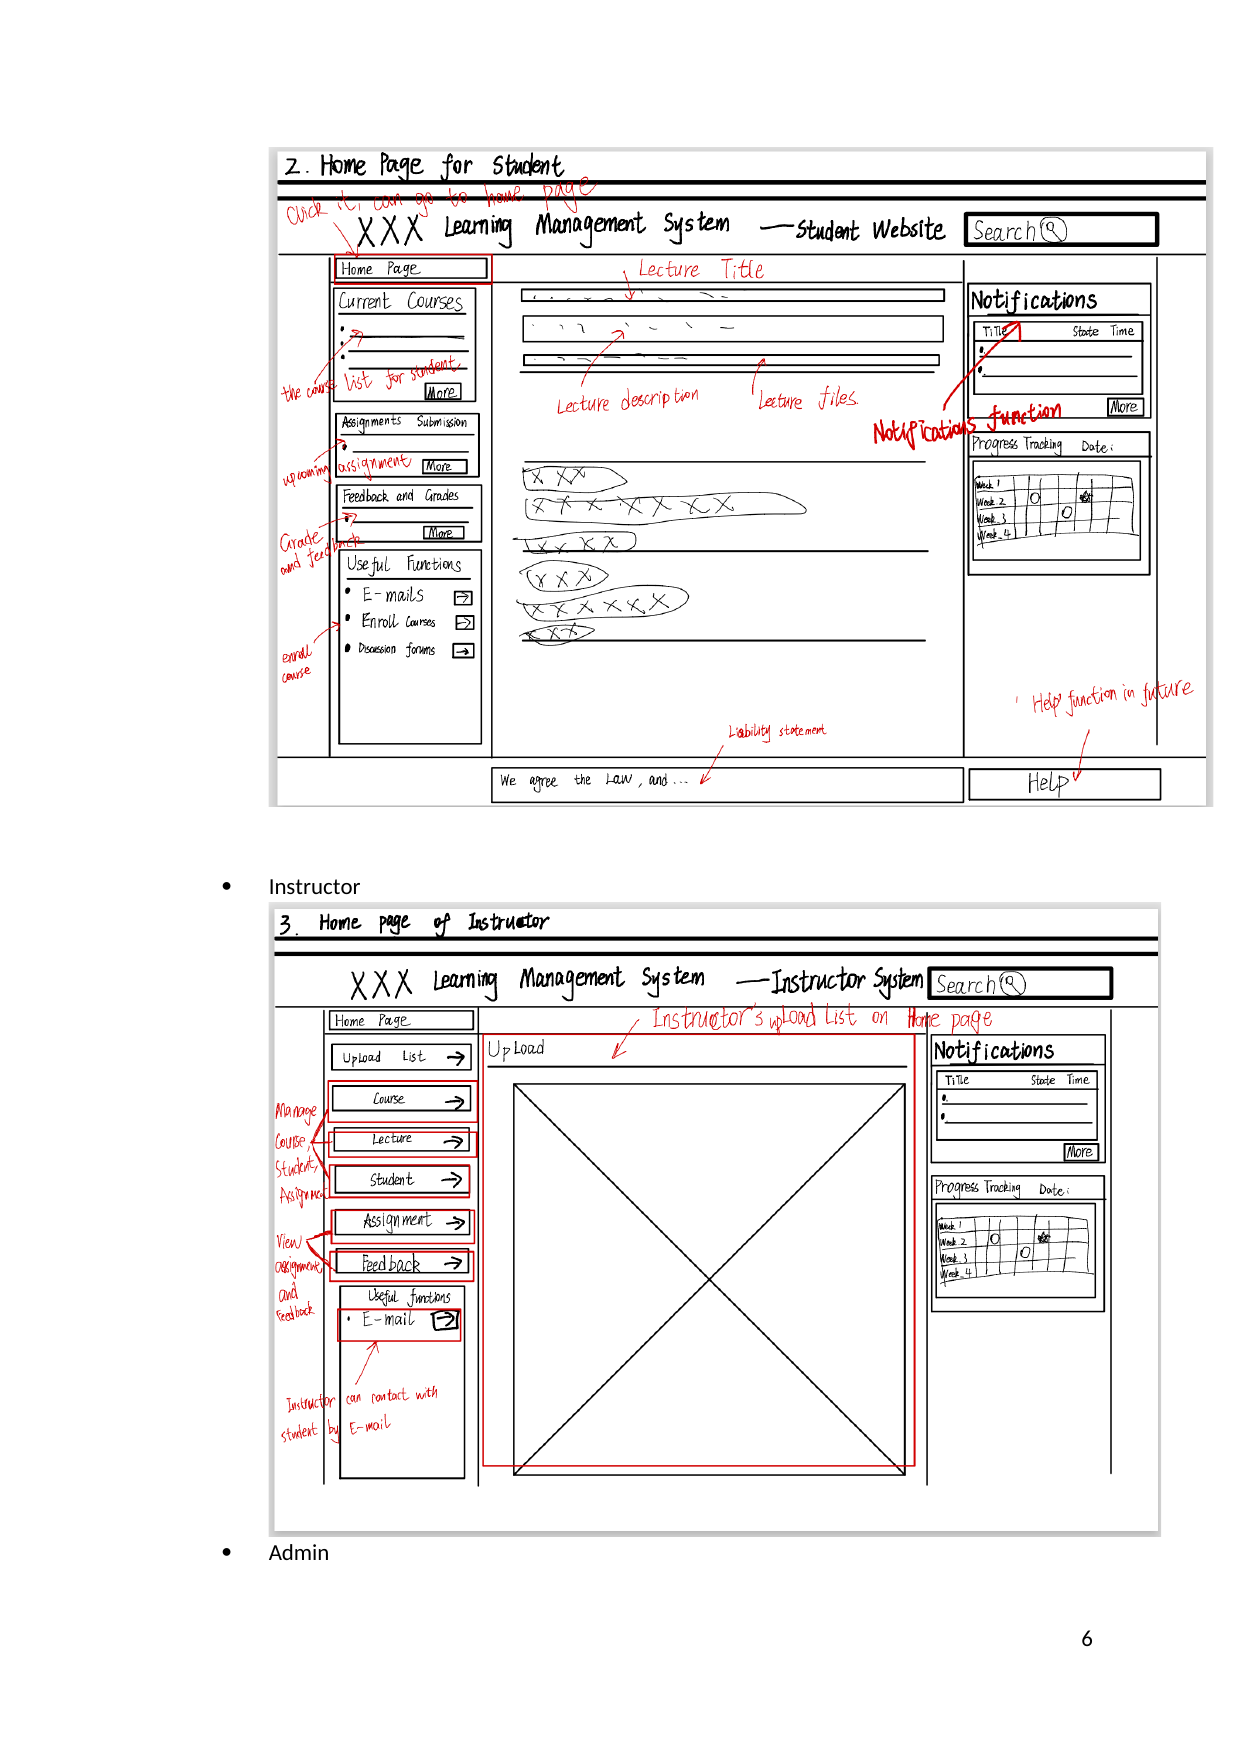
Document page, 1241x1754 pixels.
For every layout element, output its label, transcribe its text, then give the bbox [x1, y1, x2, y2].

list Instructor [223, 872, 1093, 900]
list Admin [223, 1538, 1093, 1566]
picture [268, 902, 1162, 1537]
picture [268, 147, 1214, 807]
